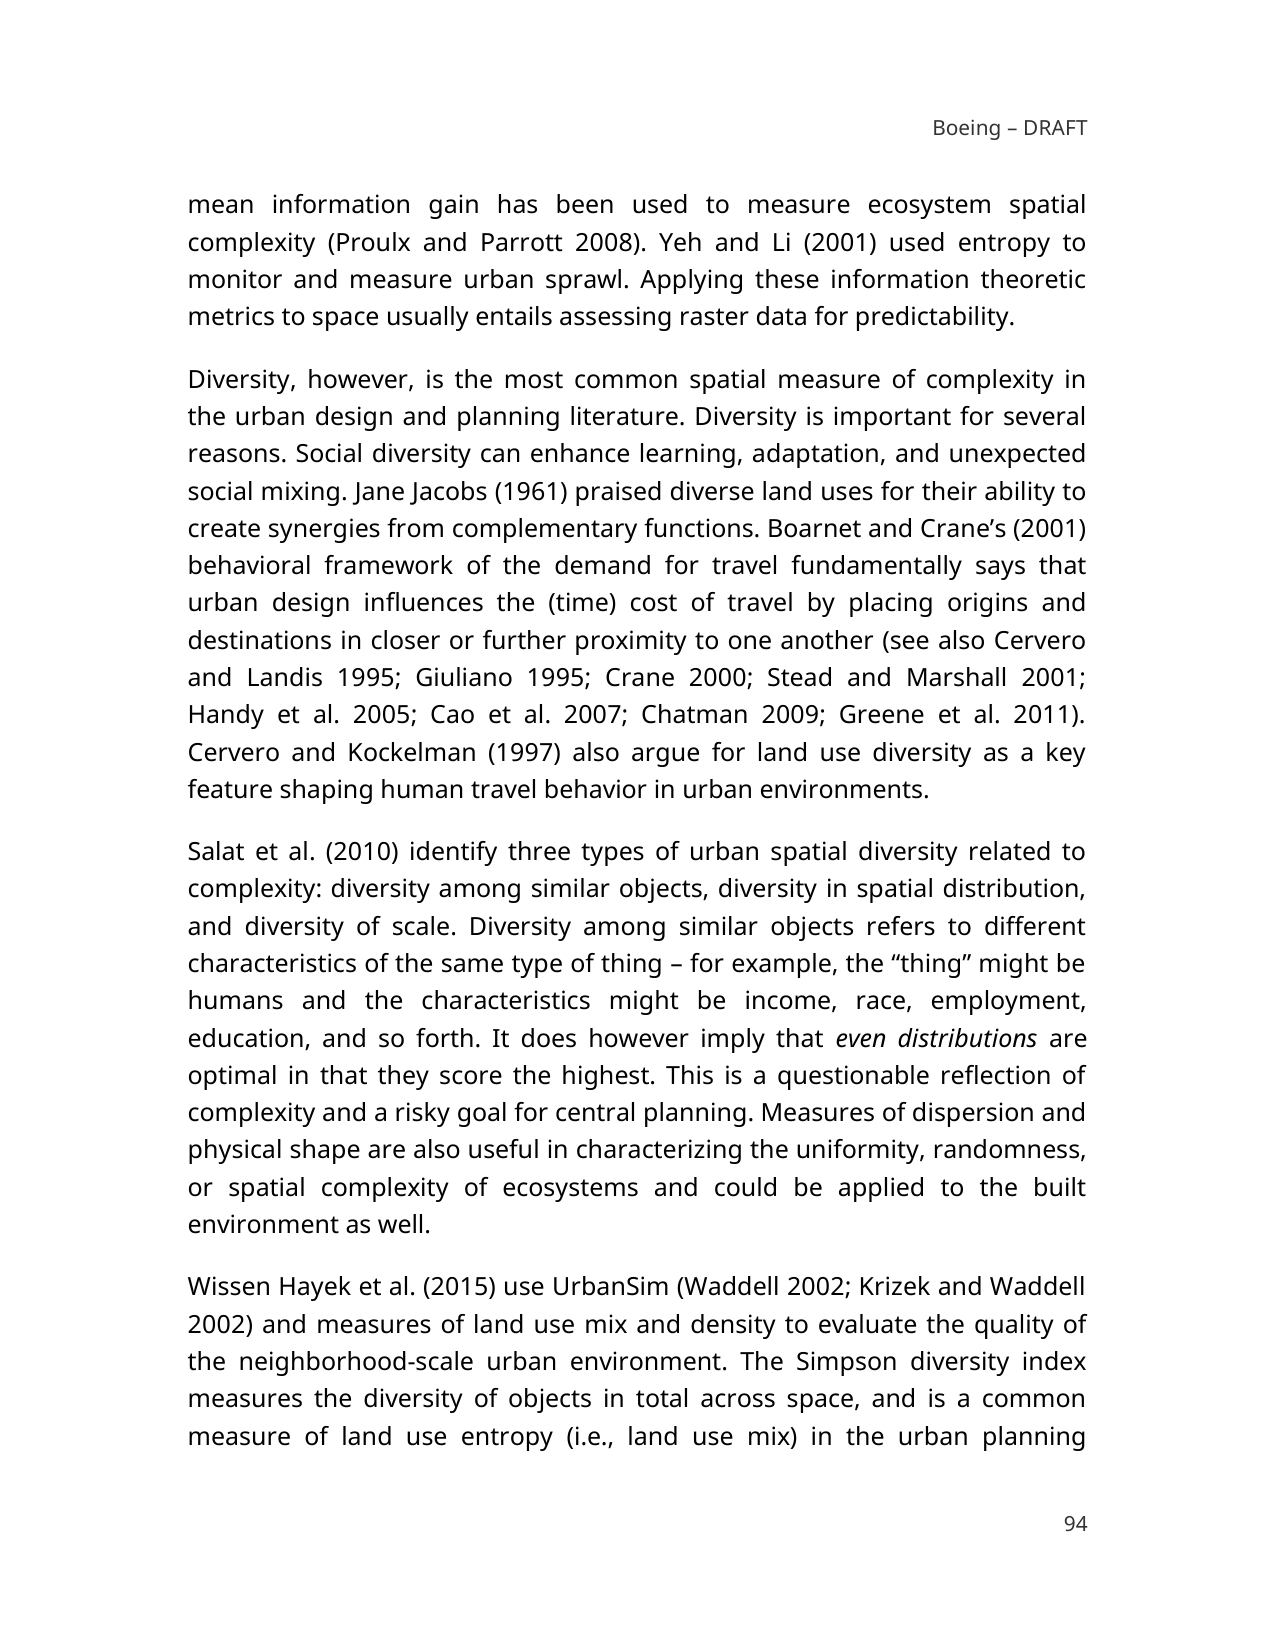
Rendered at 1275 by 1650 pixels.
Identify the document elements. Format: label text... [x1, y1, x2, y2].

text Salat et al. (2010) identify three types of urban spatial diversity related to complexity: diversity among similar objects, diversity in spatial distribution, and diversity of scale. Diversity among similar objects refers to different characteristics of the same type of thing – for example, the “thing” might be humans and the characteristics might be income, race, employment, education, and so forth. It does however imply that even distributions are optimal in that they score the highest. This is a questionable reflection of complexity and a risky goal for central planning. Measures of dispersion and physical shape are also useful in characterizing the uniformity, randomness, or spatial complexity of ecosystems and could be applied to the built environment as well. [187, 834, 1087, 1241]
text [187, 187, 1087, 333]
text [187, 1269, 1087, 1452]
text Diversity, however, is the most common spatial measure of complexity in the urban design and planning literature. Diversity is important for several reasons. Social diversity can enhance learning, adaptation, and unexpected social mixing. Jane Jacobs (1961) praised diverse land uses for their ability to create synergies from complementary functions. Boarnet and Crane’s (2001) behavioral framework of the demand for travel fundamentally says that urban design influences the (time) cost of travel by placing origins and destinations in closer or further proximity to one another (see also Cervero and Landis 1995; Giuliano 1995; Crane 2000; Stead and Marshall 2001; Handy et al. 2005; Cao et al. 2007; Chatman 2009; Greene et al. 2011). Cervero and Kockelman (1997) also argue for land use diversity as a key feature shaping human travel behavior in urban environments. [187, 362, 1087, 806]
